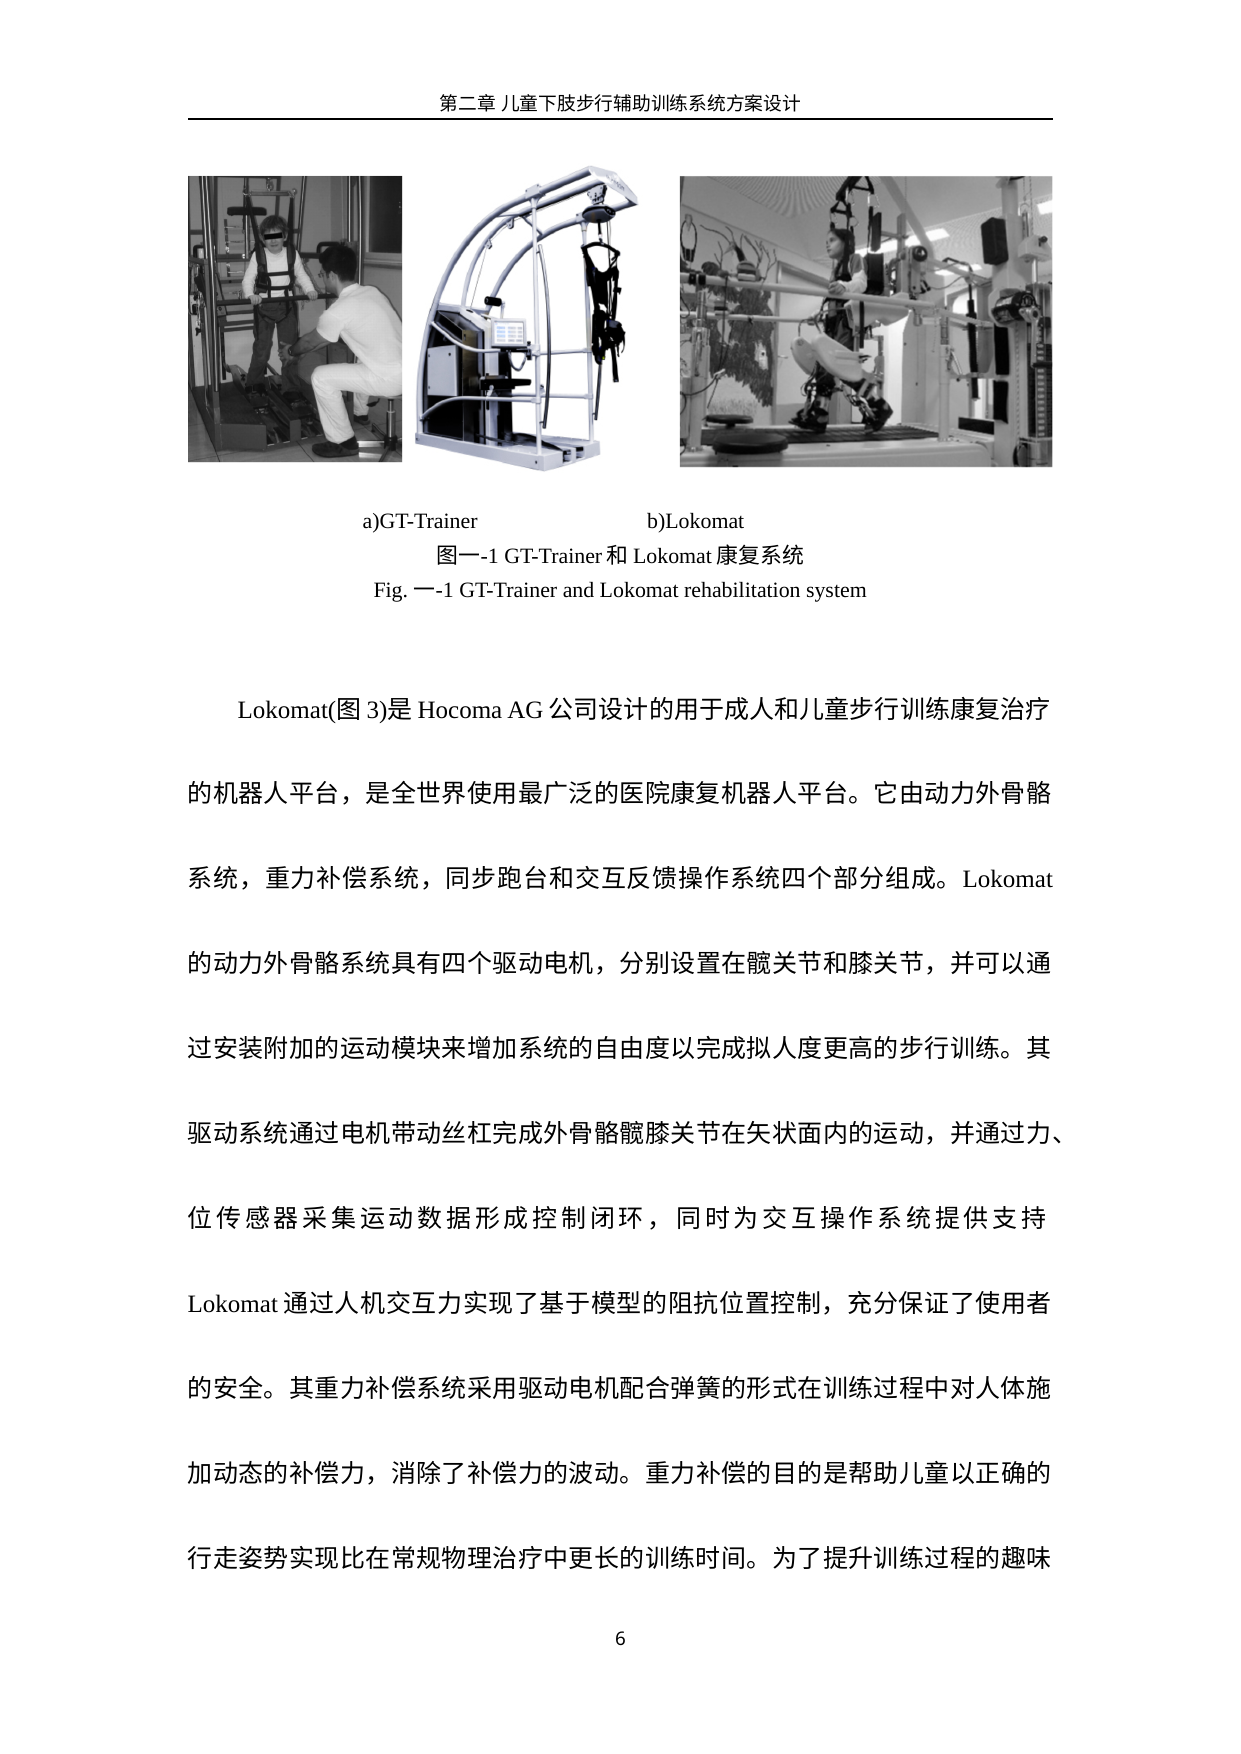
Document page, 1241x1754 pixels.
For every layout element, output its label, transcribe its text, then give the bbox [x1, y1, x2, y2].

text GT-Trainer and Lokomat rehabilitation system [187, 571, 1053, 605]
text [187, 673, 1053, 1590]
picture [187, 163, 1053, 474]
list a)GT-Trainer b)Lokomat [187, 503, 1053, 537]
text GT-Trainer和Lokomat康复系统 [187, 537, 1053, 571]
